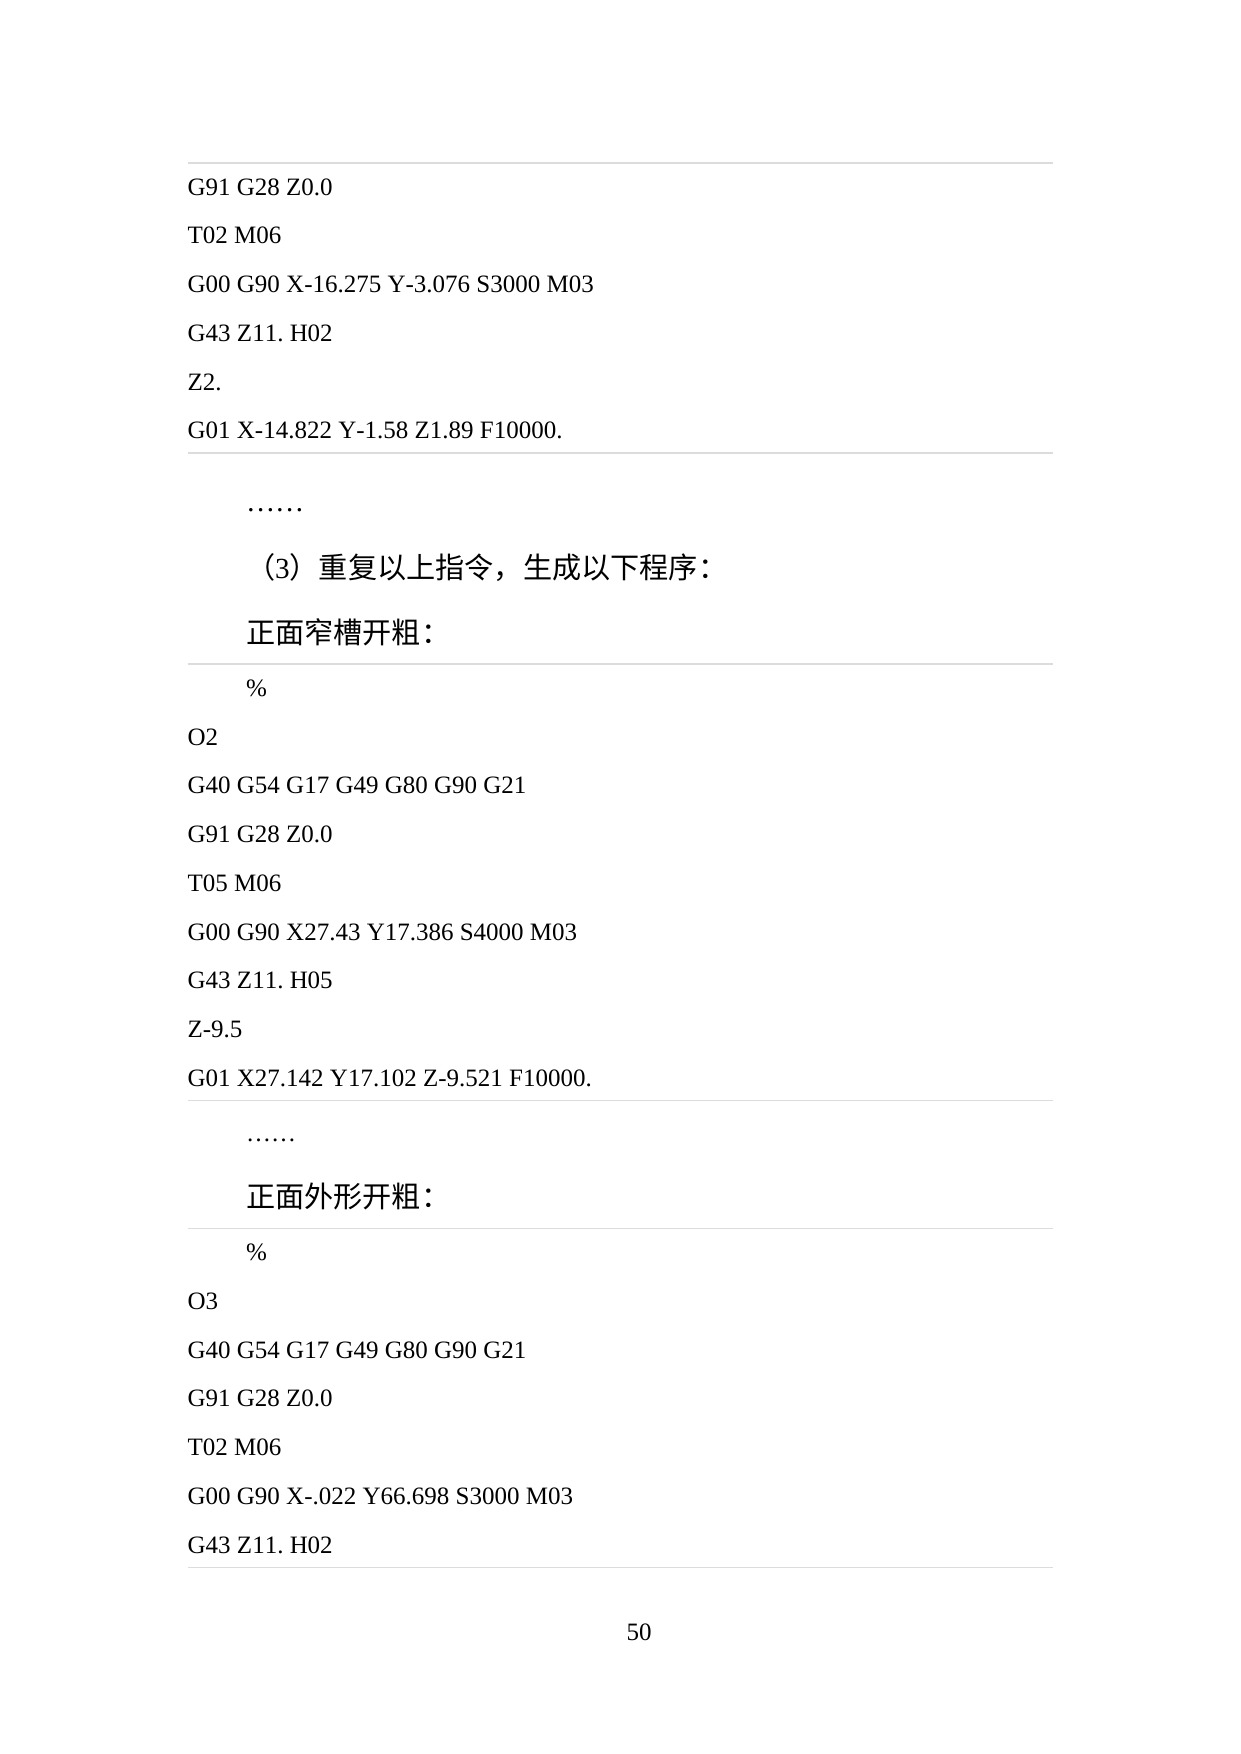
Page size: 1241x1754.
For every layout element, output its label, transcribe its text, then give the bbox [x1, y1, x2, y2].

text 正面窄槽开粗： [187, 598, 1053, 663]
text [187, 163, 1053, 454]
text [187, 1229, 1053, 1568]
text % O2 G40 G54 G17 G49 G80 G90 G21 G91 G28 Z0.0 T05 M06 G00 G90 X27.43 Y17.386 S4000 M03 G43 Z11. H05 Z-9.5 G01 X27.142 Y17.102 Z-9.521 F10000. [187, 664, 1053, 1101]
text 正面外形开粗： [187, 1163, 1053, 1228]
text …… [187, 468, 1053, 533]
text （3）重复以上指令，生成以下程序： [187, 533, 1053, 598]
text …… [187, 1116, 1053, 1148]
